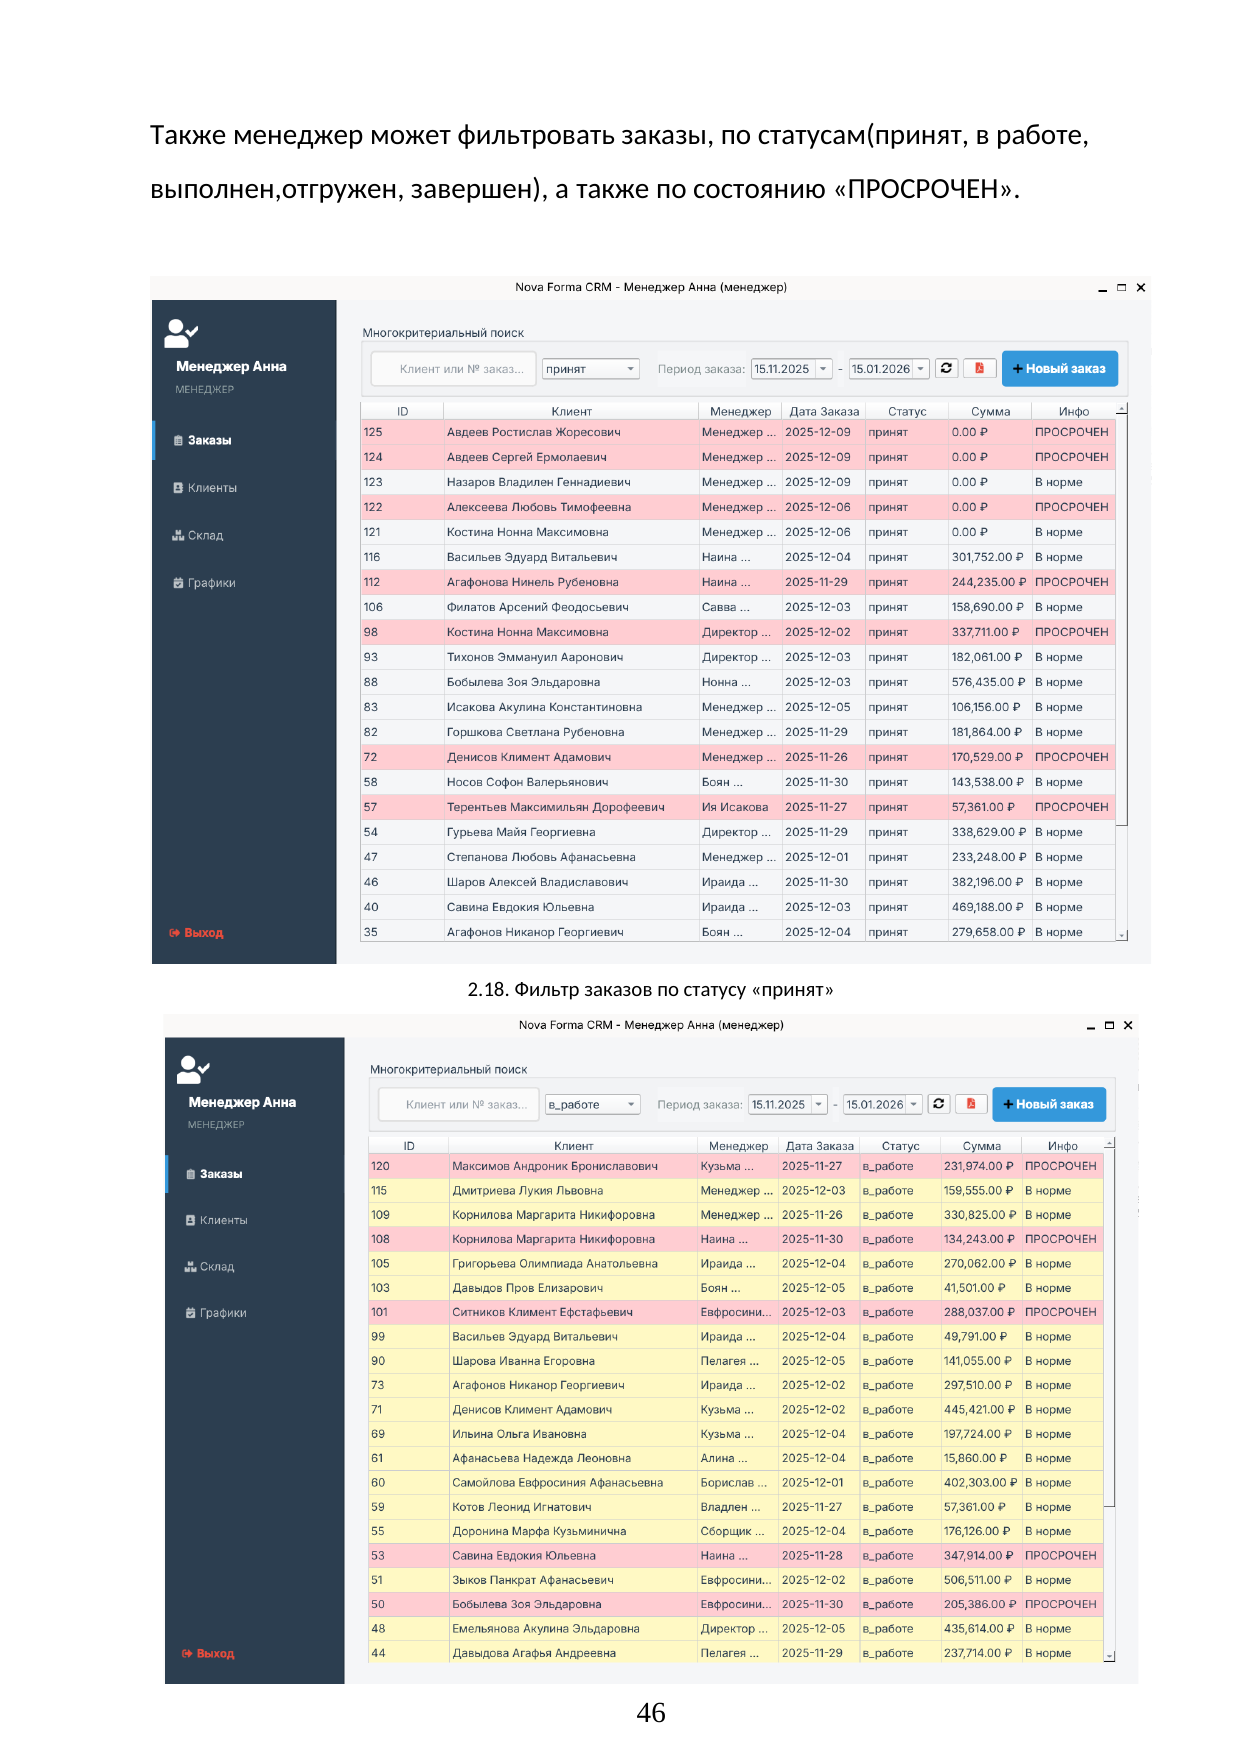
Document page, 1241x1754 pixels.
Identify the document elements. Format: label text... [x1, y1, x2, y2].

picture [163, 1014, 1139, 1684]
text 2.18. Фильтр заказов по статусу «принят» [150, 976, 1152, 1002]
picture [150, 276, 1152, 964]
text Также менеджер может фильтровать заказы, по статусам(принят, в работе, выполнен,отгружен, завершен), а также по состоянию «ПРОСРОЧЕН». [150, 116, 1152, 205]
